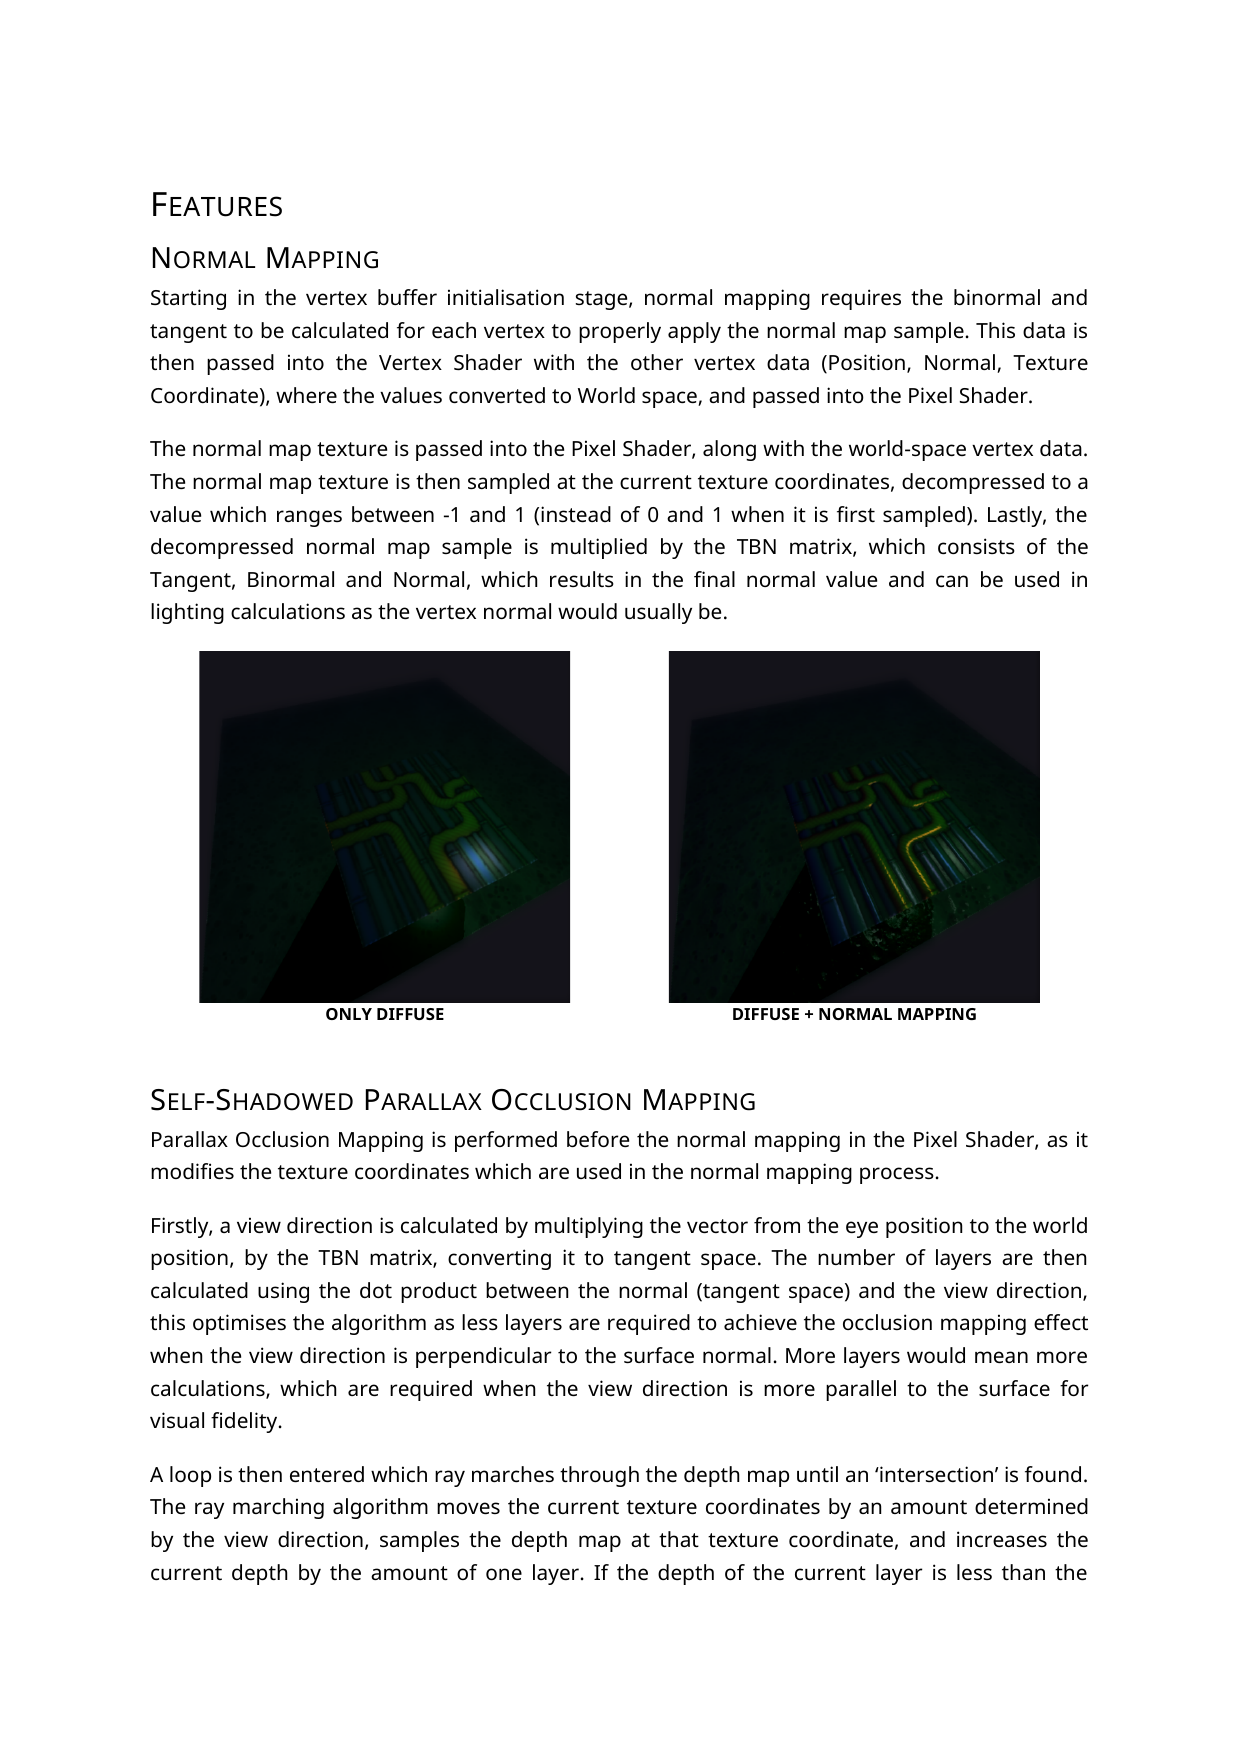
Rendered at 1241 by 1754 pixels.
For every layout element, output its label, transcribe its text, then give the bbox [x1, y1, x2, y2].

table_header only diffuse [150, 651, 619, 1026]
picture [668, 651, 1040, 1003]
text Parallax Occlusion Mapping is performed before the normal mapping in the Pixel Shader, as it modifies the texture coordinates which are used in the normal mapping process. [150, 1125, 1090, 1186]
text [150, 1460, 1090, 1586]
subtitle Self-Shadowed Parallax Occlusion Mapping [150, 1079, 1090, 1119]
subtitle Features [150, 181, 1090, 227]
text Firstly, a view direction is calculated by multiplying the vector from the eye position to the world position, by the TBN matrix, converting it to tangent space. The number of layers are then calculated using the dot product between the normal (tangent space) and the view direction, this optimises the algorithm as less layers are required to achieve the occlusion mapping effect when the view direction is perpendicular to the surface normal. More layers would mean more calculations, which are required when the view direction is more parallel to the surface for visual fidelity. [150, 1211, 1090, 1435]
subtitle Normal Mapping [150, 238, 1090, 277]
text The normal map texture is passed into the Pixel Shader, along with the world-space vertex data. The normal map texture is then sampled at the current texture coordinates, decompressed to a value which ranges between -1 and 1 (instead of 0 and 1 when it is first sampled). Lastly, the decompressed normal map sample is multiplied by the TBN matrix, which consists of the Tangent, Binormal and Normal, which results in the final normal value and can be used in lighting calculations as the vertex normal would usually be. [150, 434, 1090, 626]
picture [199, 651, 571, 1003]
table_header Diffuse + normal mapping [620, 651, 1089, 1026]
text Starting in the vertex buffer initialisation stage, normal mapping requires the binormal and tangent to be calculated for each vertex to properly apply the normal map sample. This data is then passed into the Vertex Shader with the other vertex data (Position, Normal, Texture Coordinate), where the values converted to World space, and passed into the Pixel Shader. [150, 283, 1090, 409]
